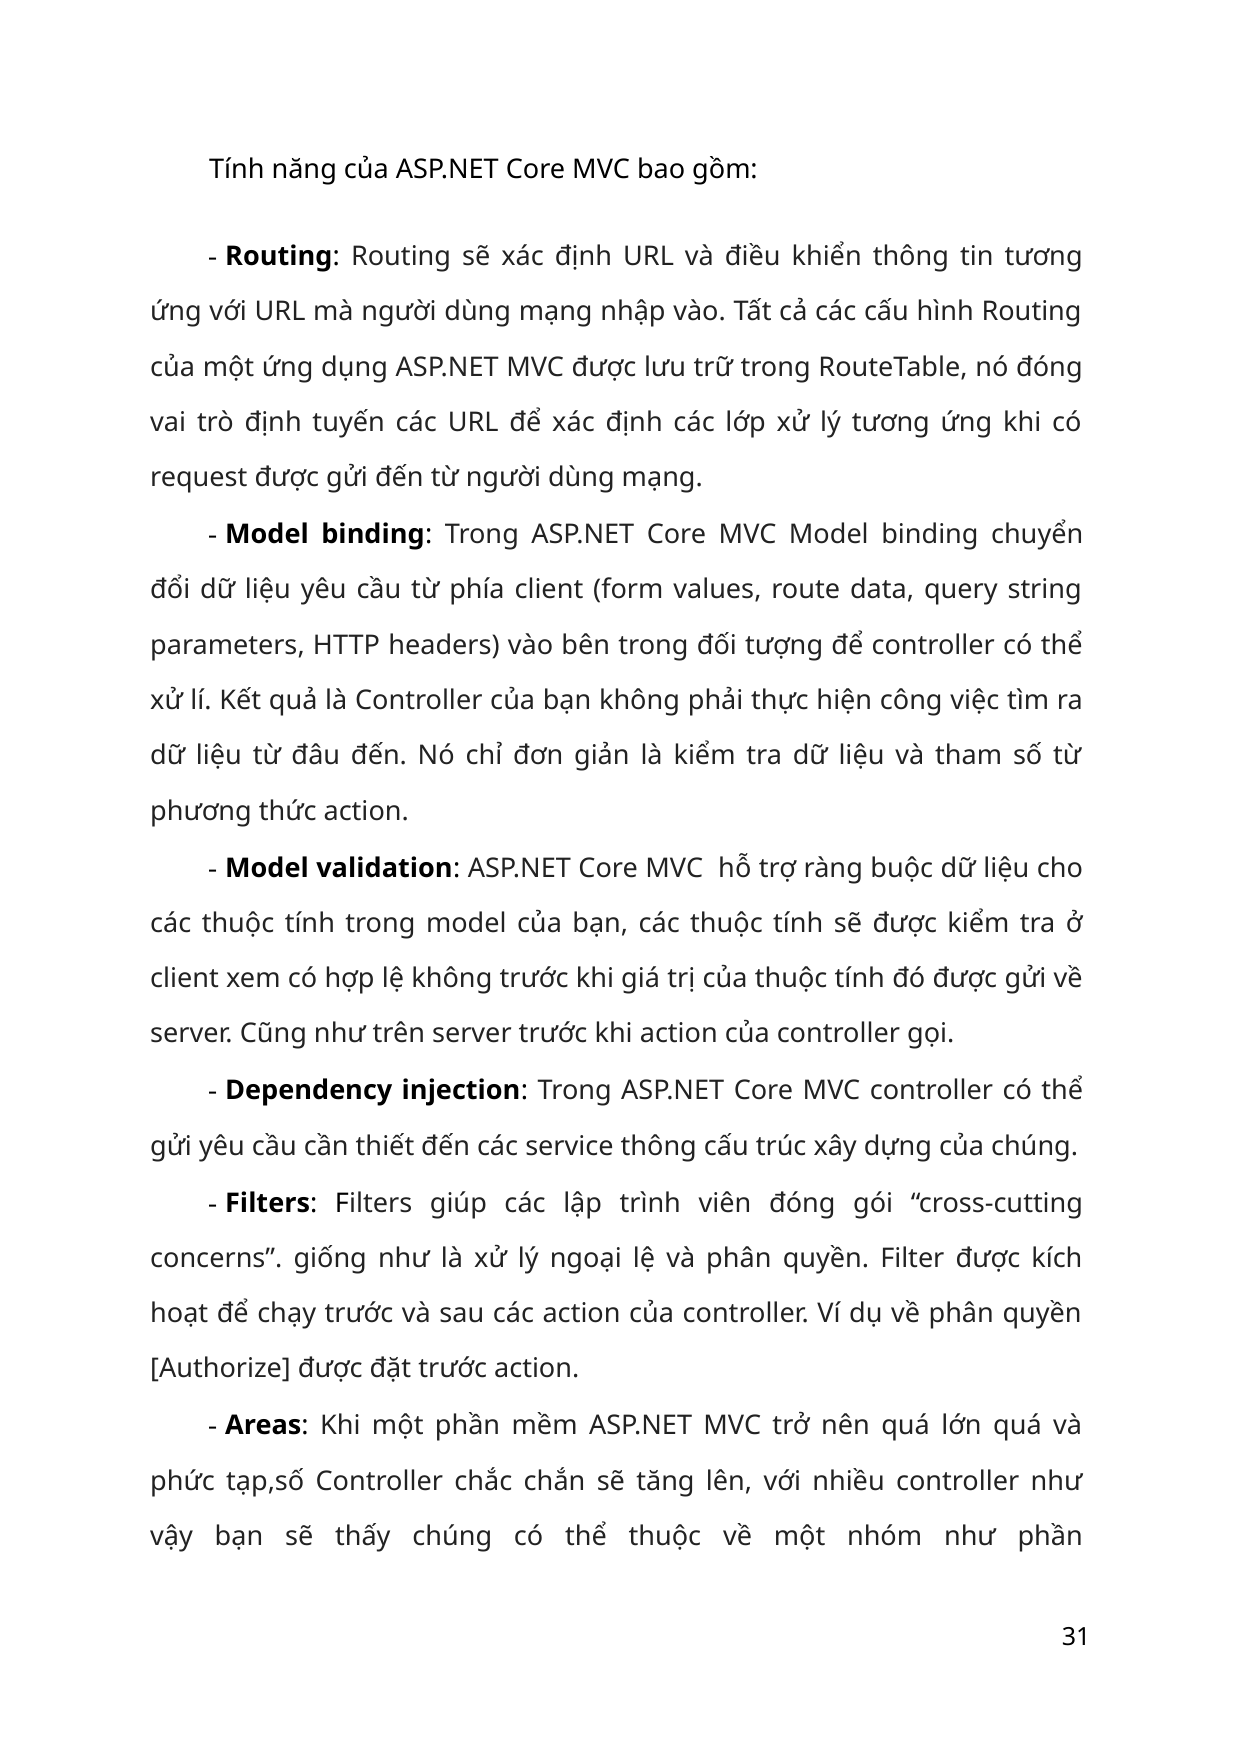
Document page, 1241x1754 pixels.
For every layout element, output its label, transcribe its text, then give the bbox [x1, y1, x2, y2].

list Dependency injection: Trong ASP.NET Core MVC controller có thể gửi yêu cầu cần thiết đến các service thông cấu trúc xây dựng của chúng. [150, 1071, 1084, 1163]
text Tính năng của ASP.NET Core MVC bao gồm: [209, 150, 1090, 187]
list Model binding: Trong ASP.NET Core MVC Model binding chuyển đổi dữ liệu yêu cầu từ phía client (form values, route data, query string parameters, HTTP headers) vào bên trong đối tượng để controller có thể xử lí. Kết quả là Controller của bạn không phải thực hiện công việc tìm ra dữ liệu từ đâu đến. Nó chỉ đơn giản là kiểm tra dữ liệu và tham số từ phương thức action. [150, 514, 1084, 828]
list Filters: Filters giúp các lập trình viên đóng gói “cross-cutting concerns”. giống như là xử lý ngoại lệ và phân quyền. Filter được kích hoạt để chạy trước và sau các action của controller. Ví dụ về phân quyền [Authorize] được đặt trước action. [150, 1183, 1084, 1386]
list Routing: Routing sẽ xác định URL và điều khiển thông tin tương ứng với URL mà người dùng mạng nhập vào. Tất cả các cấu hình Routing của một ứng dụng ASP.NET MVC được lưu trữ trong RouteTable, nó đóng vai trò định tuyến các URL để xác định các lớp xử lý tương ứng khi có request được gửi đến từ người dùng mạng. [150, 236, 1084, 494]
list Model validation: ASP.NET Core MVC hỗ trợ ràng buộc dữ liệu cho các thuộc tính trong model của bạn, các thuộc tính sẽ được kiểm tra ở client xem có hợp lệ không trước khi giá trị của thuộc tính đó được gửi về server. Cũng như trên server trước khi action của controller gọi. [150, 848, 1084, 1051]
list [150, 1406, 1084, 1553]
